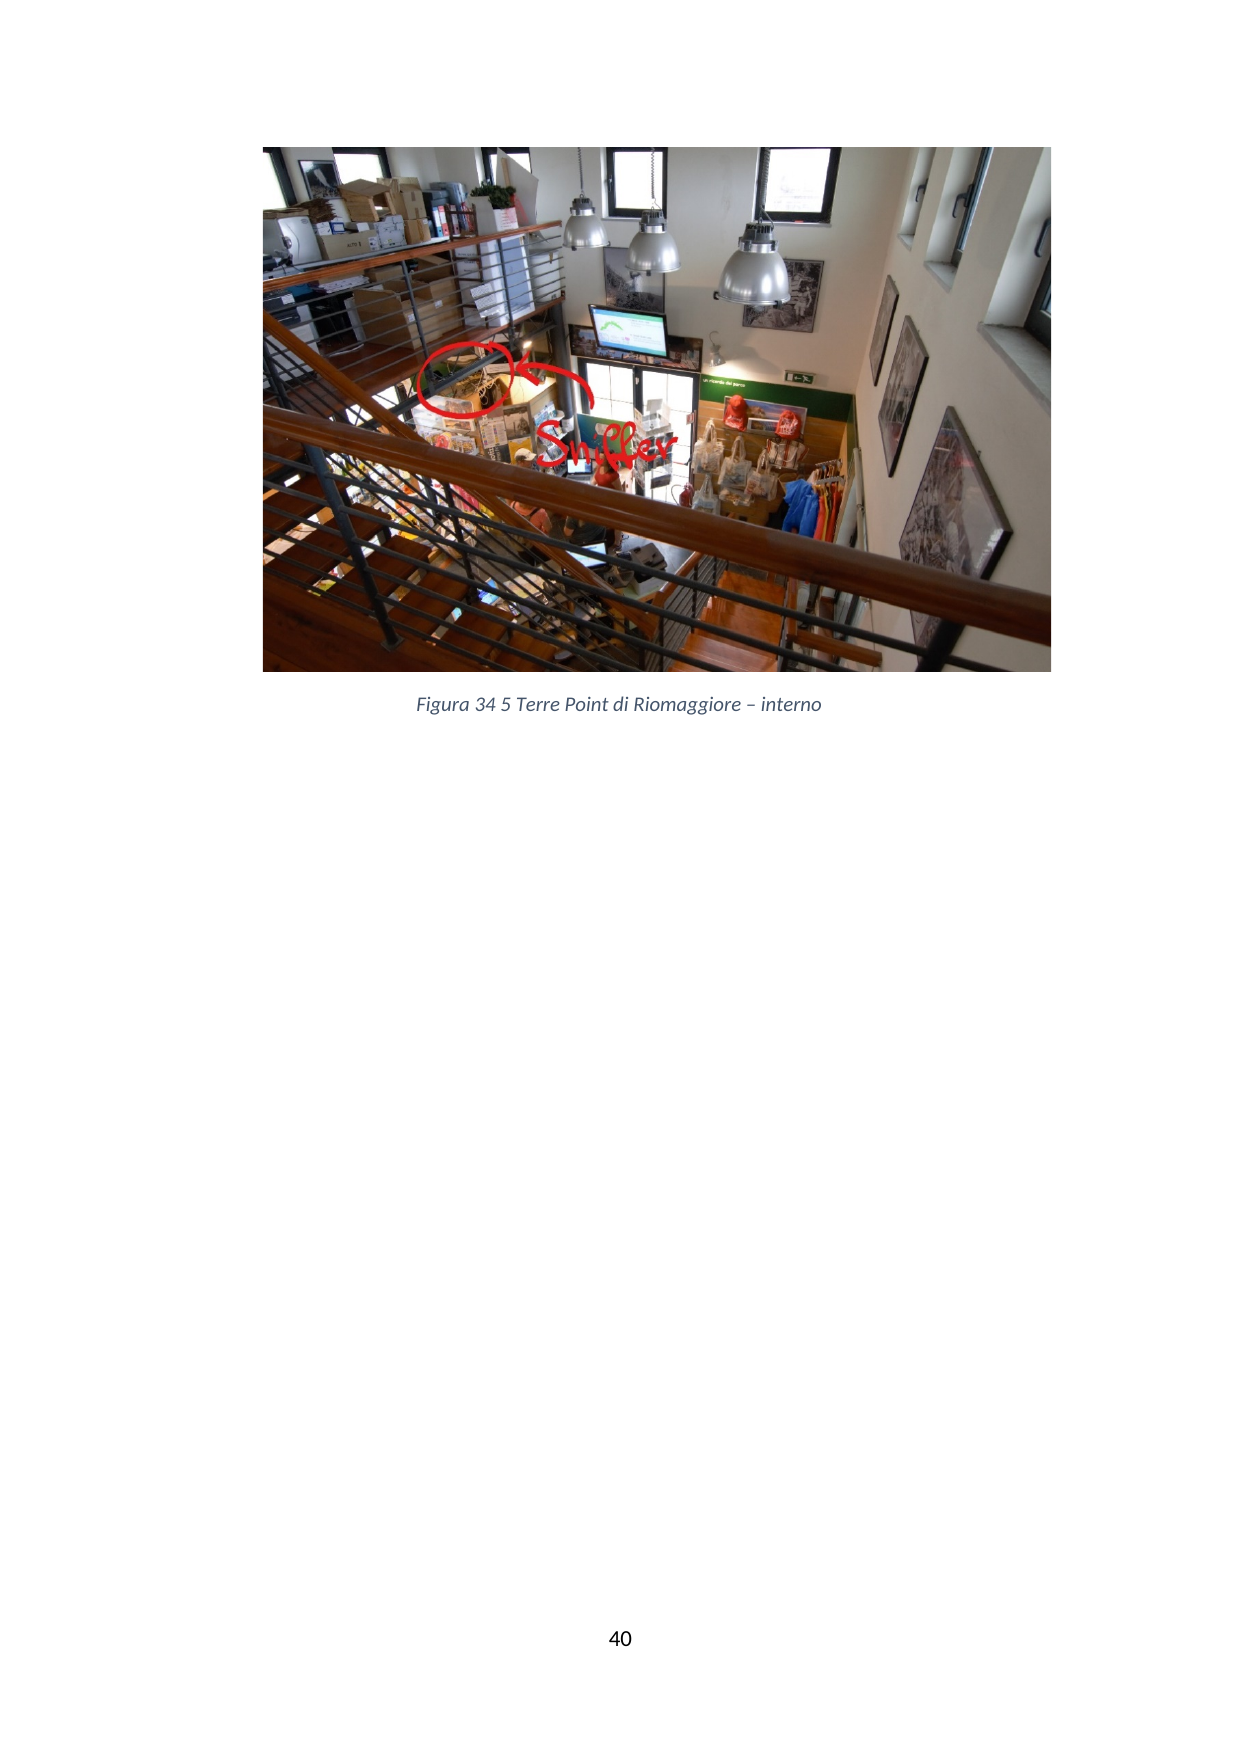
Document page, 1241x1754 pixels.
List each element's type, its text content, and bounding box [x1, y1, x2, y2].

text Figura 34 5 Terre Point di Riomaggiore – interno [118, 691, 1122, 716]
picture [262, 147, 1052, 672]
